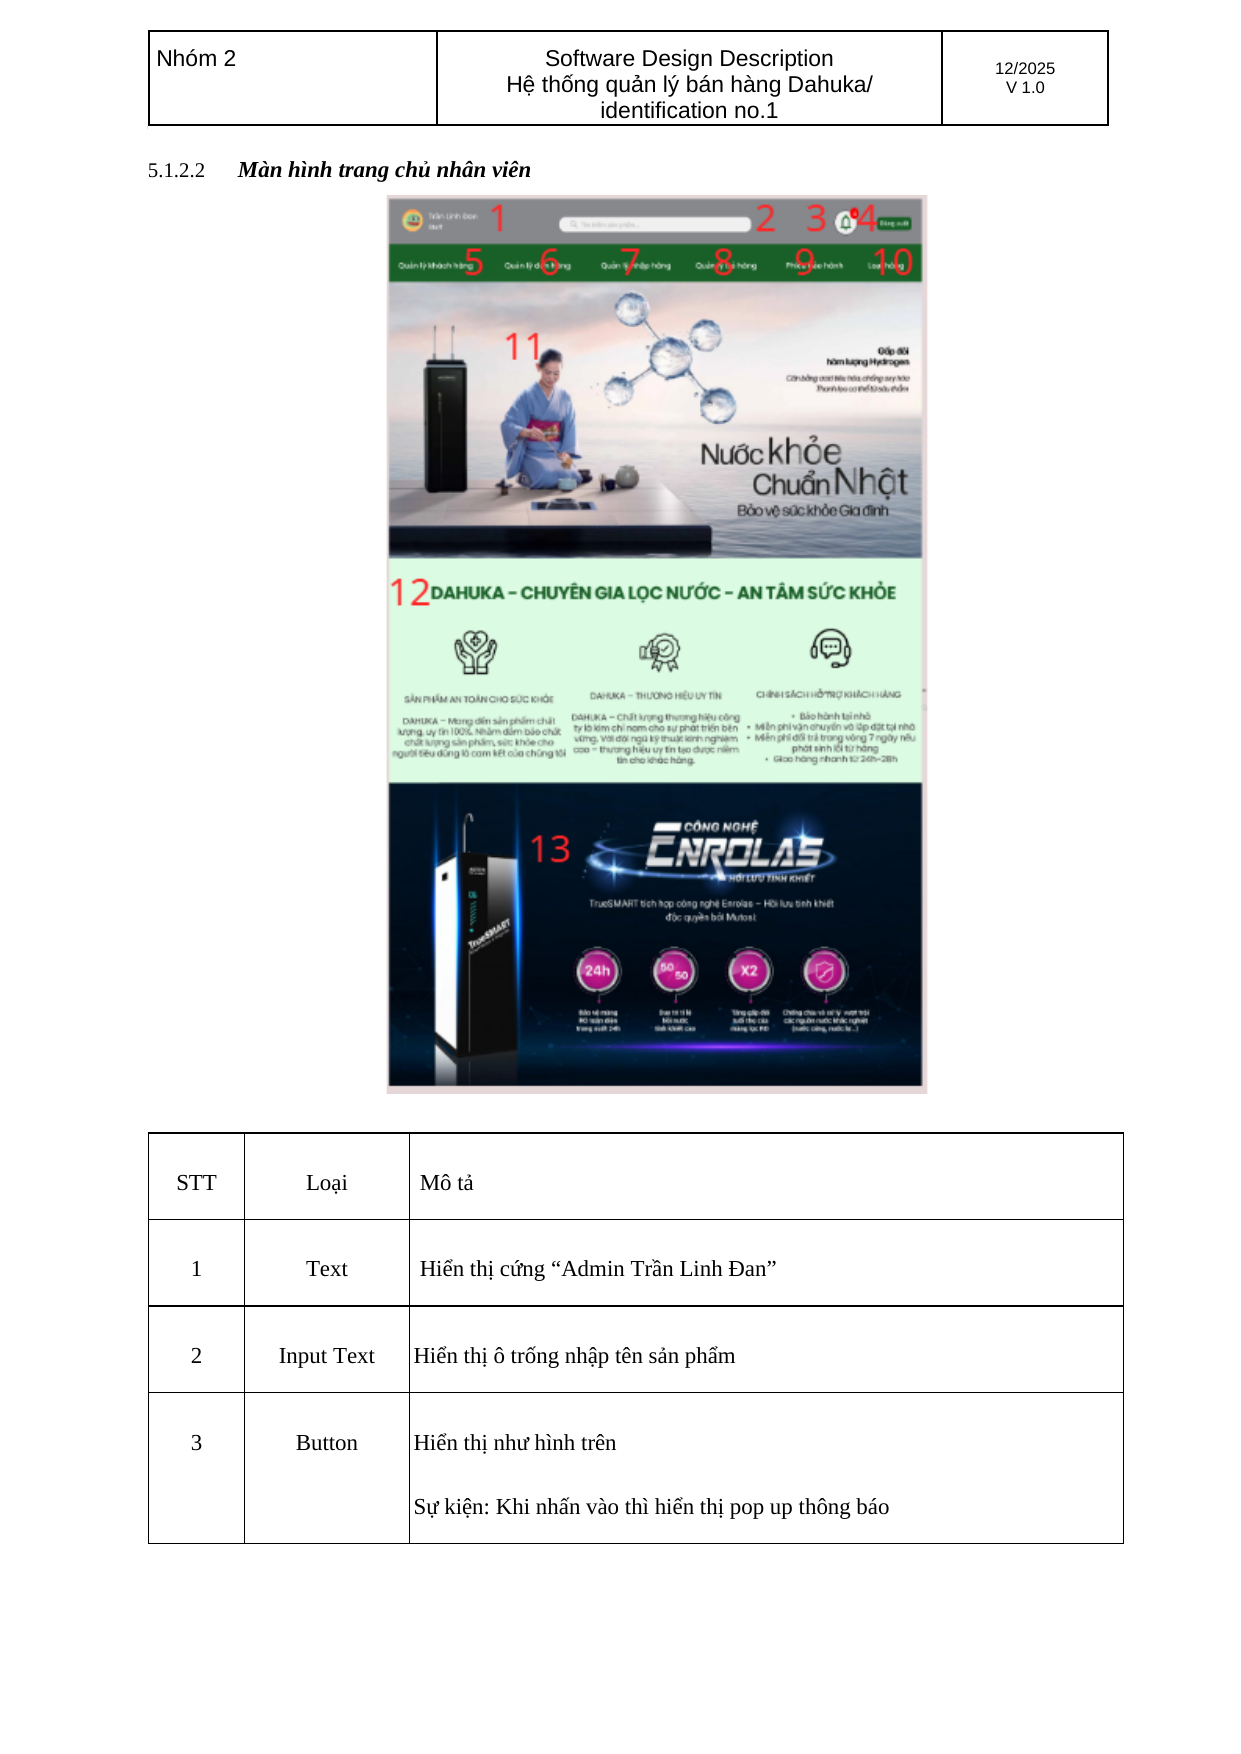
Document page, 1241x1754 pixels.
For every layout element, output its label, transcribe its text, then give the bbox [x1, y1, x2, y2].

table_cell 2 [149, 1307, 244, 1392]
subtitle Màn hình trang chủ nhân viên [148, 156, 1092, 182]
table_header Loại [245, 1134, 409, 1219]
table_cell Text [245, 1220, 409, 1305]
table_header Mô tả [410, 1134, 1123, 1219]
table_header STT [149, 1134, 244, 1219]
table_cell 3 [149, 1393, 244, 1543]
table_cell Hiển thị cứng “Admin Trần Linh Đan” [410, 1220, 1123, 1305]
table_cell 1 [149, 1220, 244, 1305]
table_cell Hiển thị như hình trên Sự kiện: Khi nhấn vào thì hiển thị pop up thông báo [410, 1393, 1123, 1543]
table_cell Input Text [245, 1307, 409, 1392]
table_cell Hiển thị ô trống nhập tên sản phẩm [410, 1307, 1123, 1392]
picture [386, 195, 929, 1094]
table_cell Button [245, 1393, 409, 1543]
